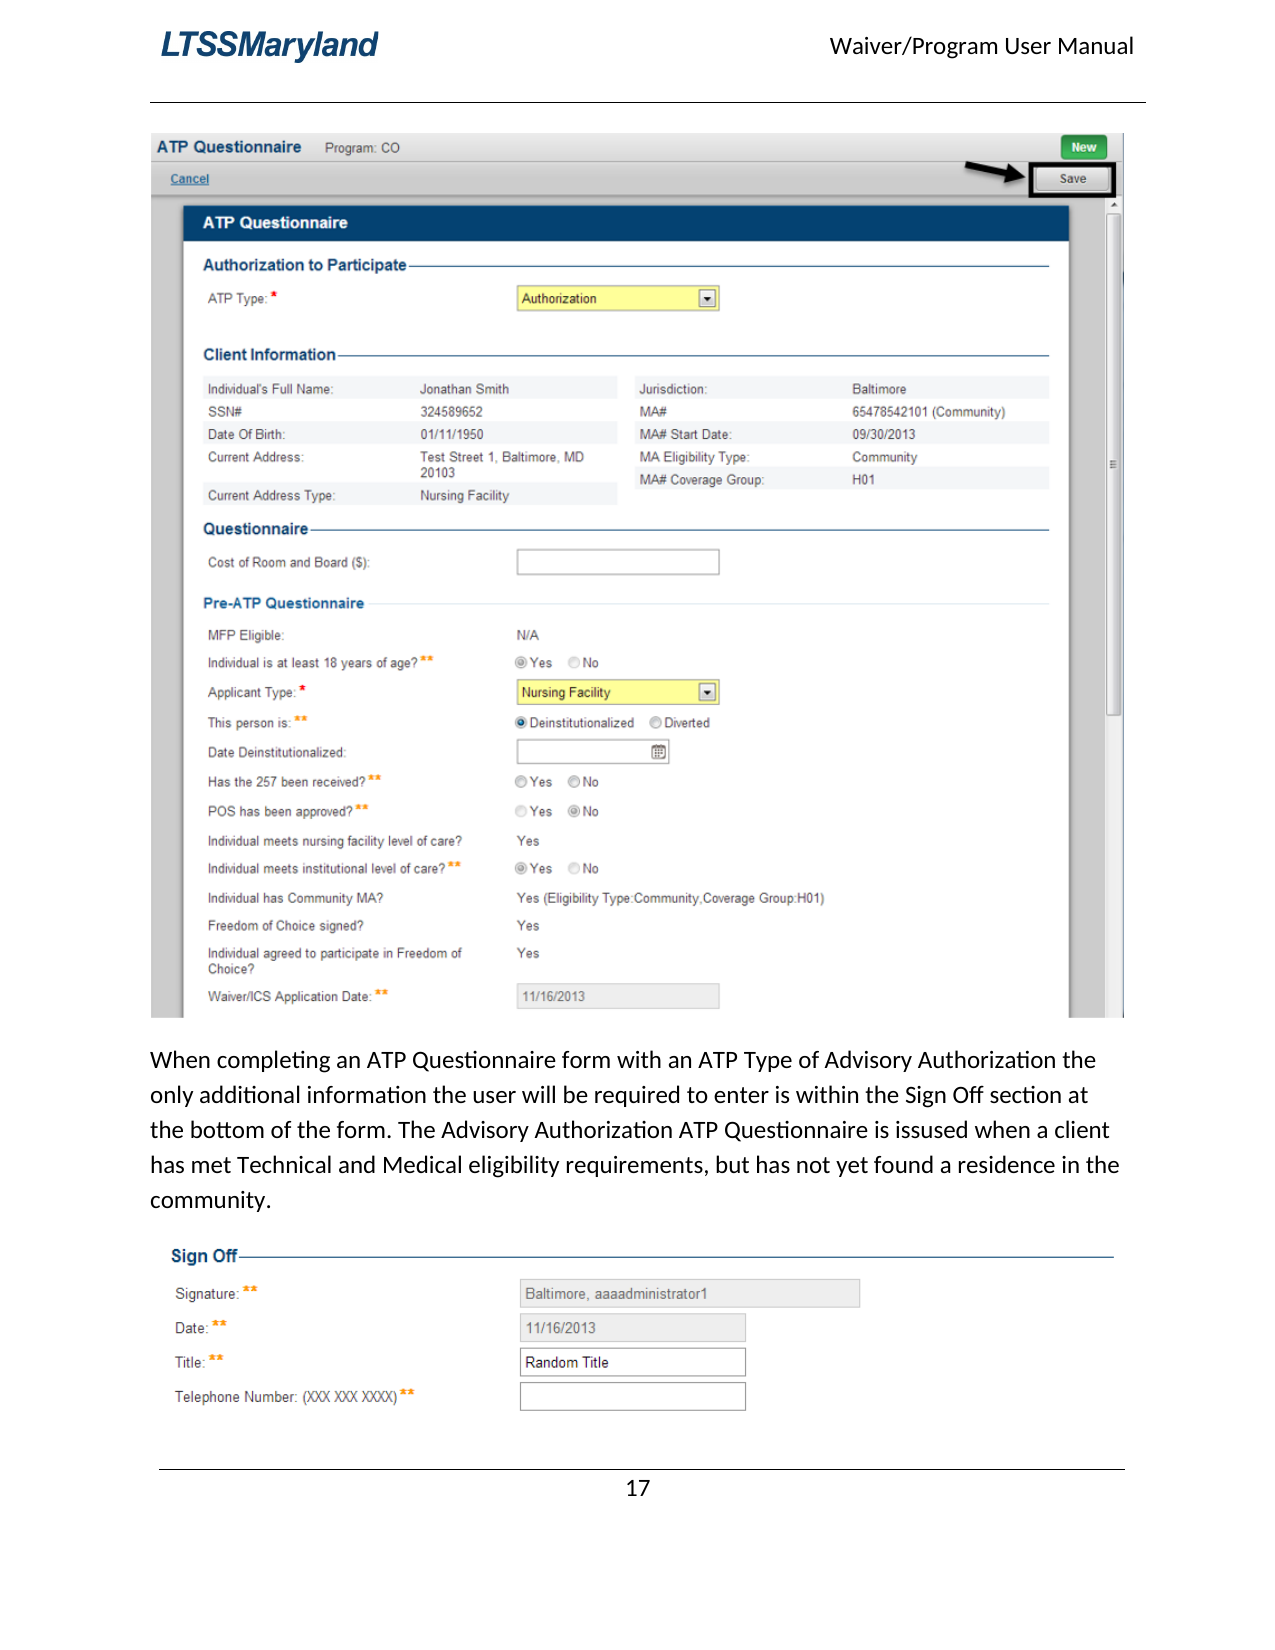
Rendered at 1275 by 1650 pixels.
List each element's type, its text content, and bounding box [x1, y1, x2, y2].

picture [150, 133, 1124, 1019]
picture [161, 31, 379, 63]
text When completing an ATP Questionnaire form with an ATP Type of Advisory Authorization the only additional information the user will be required to enter is within the Sign Off section at the bottom of the form. The Advisory Authorization ATP Questionnaire is issused when a client has met Technical and Medical eligibility requirements, but has not yet found a residence in the community. [150, 1044, 1125, 1214]
picture [150, 1240, 1125, 1422]
